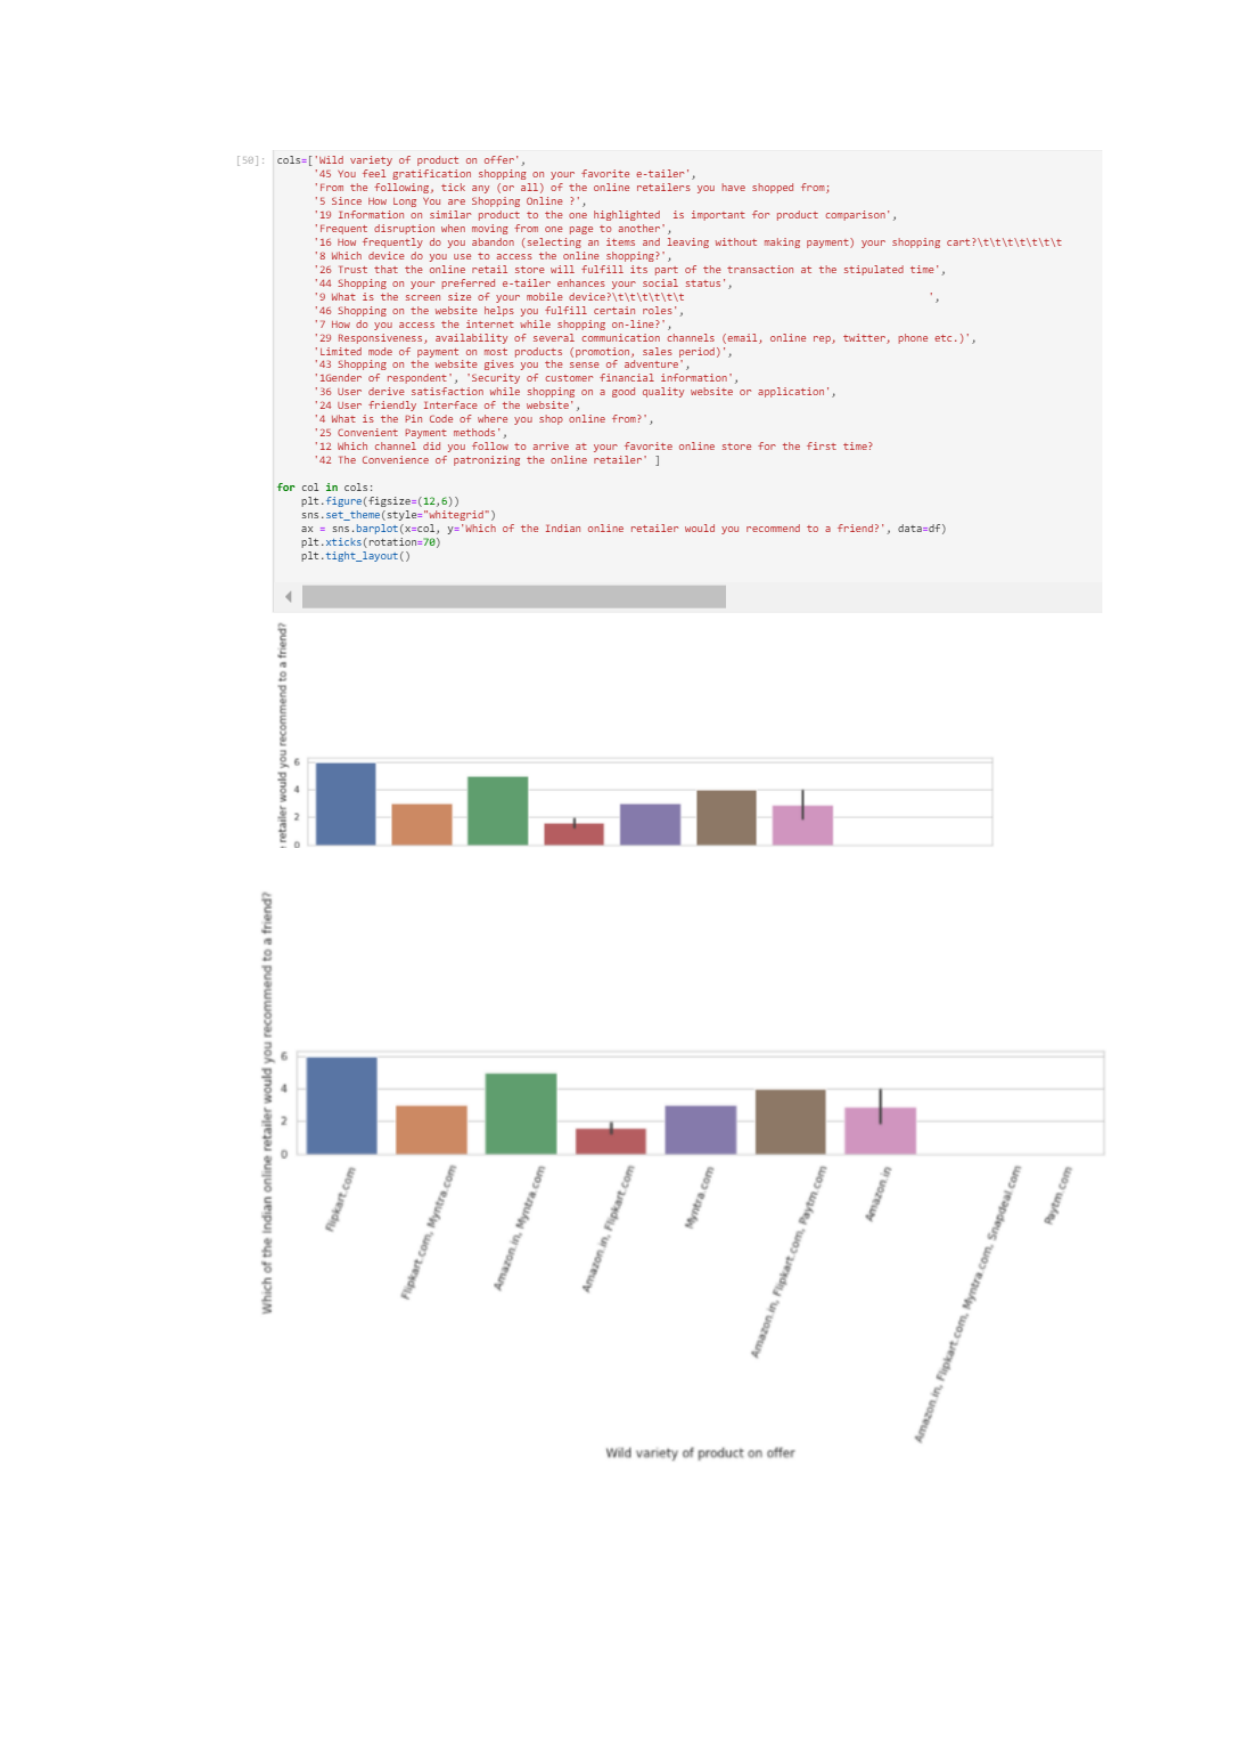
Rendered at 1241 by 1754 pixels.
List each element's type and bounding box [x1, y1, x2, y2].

picture [225, 882, 1166, 1475]
picture [225, 150, 1103, 848]
